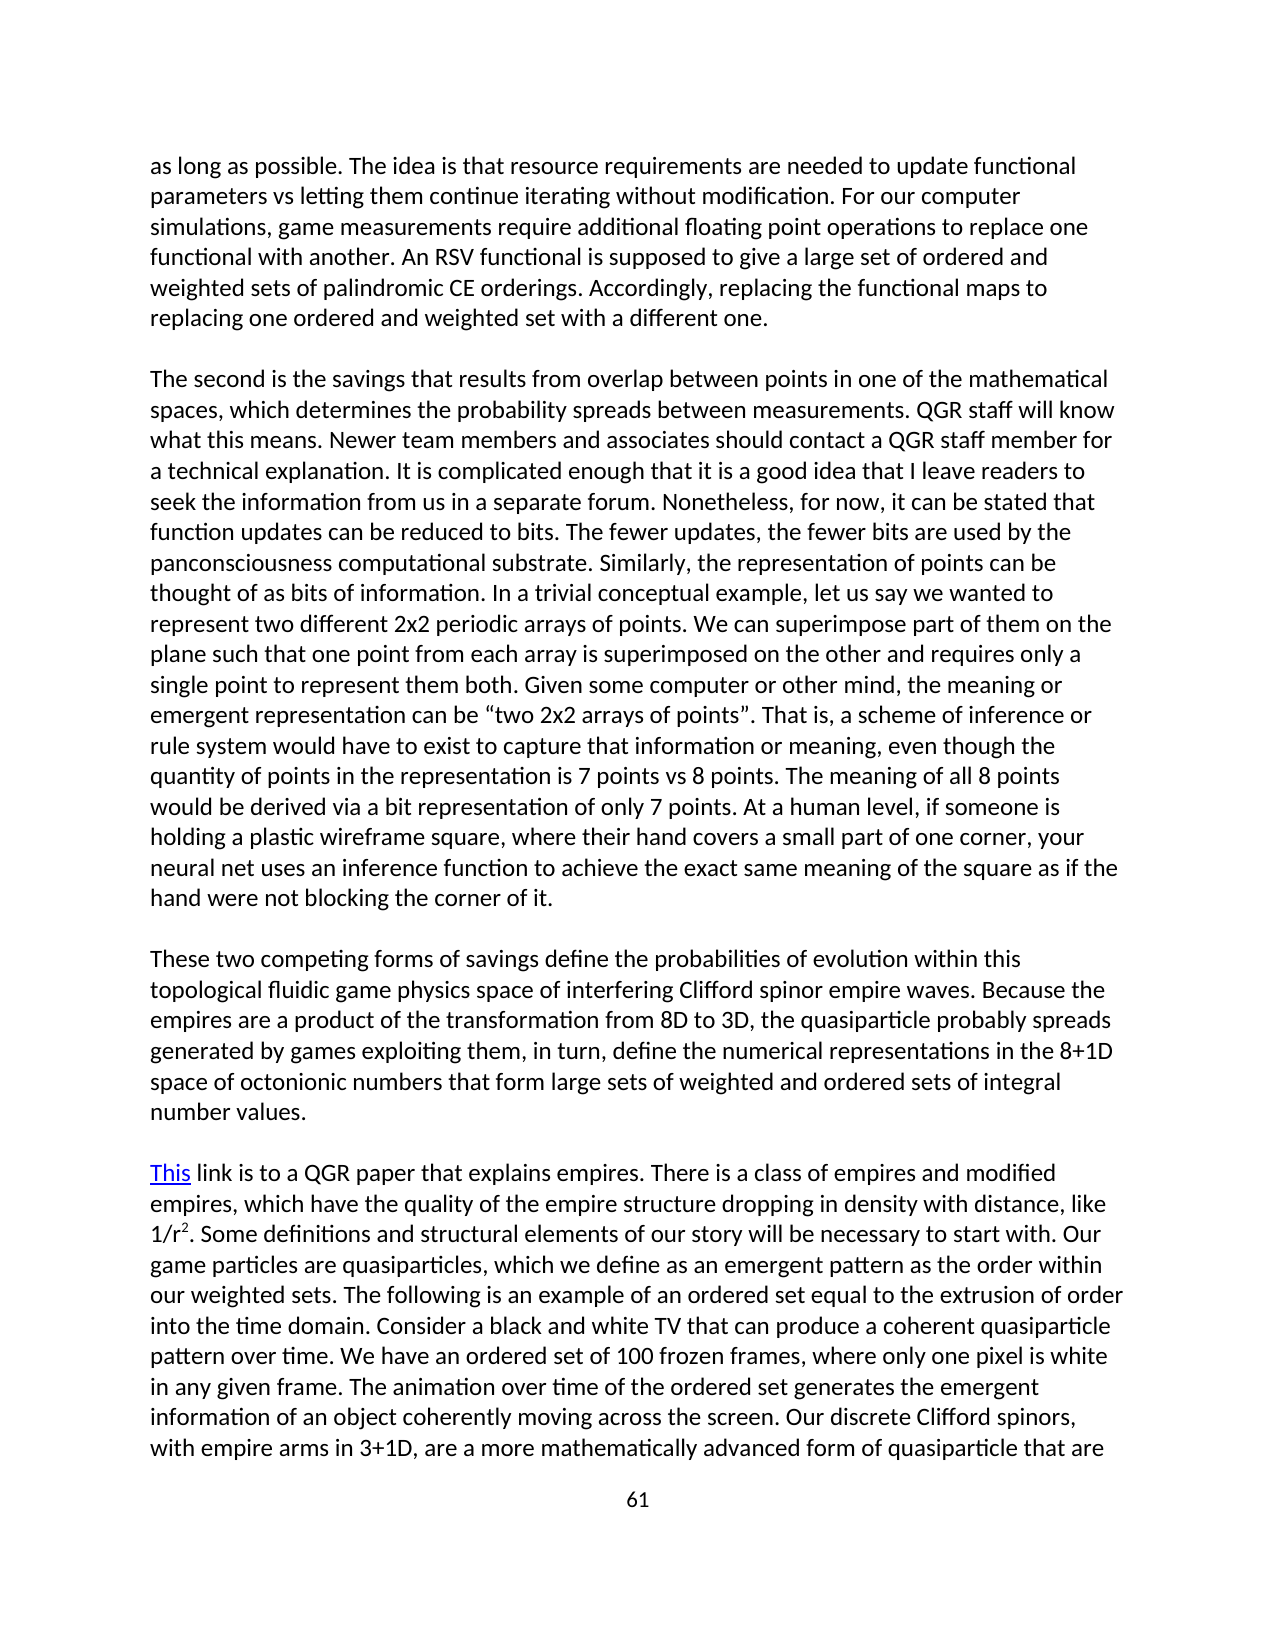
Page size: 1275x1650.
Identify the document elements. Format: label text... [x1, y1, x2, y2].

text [150, 1157, 1125, 1462]
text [150, 150, 1125, 333]
text These two competing forms of savings define the probabilities of evolution within this topological fluidic game physics space of interfering Clifford spinor empire waves. Because the empires are a product of the transformation from 8D to 3D, the quasiparticle probably spreads generated by games exploiting them, in turn, define the numerical representations in the 8+1D space of octonionic numbers that form large sets of weighted and ordered sets of integral number values. [150, 943, 1125, 1127]
text The second is the savings that results from overlap between points in one of the mathematical spaces, which determines the probability spreads between measurements. QGR staff will know what this means. Newer team members and associates should contact a QGR staff member for a technical explanation. It is complicated enough that it is a good idea that I leave readers to seek the information from us in a separate forum. Nonetheless, for now, it can be stated that function updates can be reduced to bits. The fewer updates, the fewer bits are used by the panconsciousness computational substrate. Similarly, the representation of points can be thought of as bits of information. In a trivial conceptual example, let us say we wanted to represent two different 2x2 periodic arrays of points. We can superimpose part of them on the plane such that one point from each array is superimposed on the other and requires only a single point to represent them both. Given some computer or other mind, the meaning or emergent representation can be “two 2x2 arrays of points”. That is, a scheme of inference or rule system would have to exist to capture that information or meaning, even though the quantity of points in the representation is 7 points vs 8 points. The meaning of all 8 points would be derived via a bit representation of only 7 points. At a human level, if someone is holding a plastic wireframe square, where their hand covers a small part of one corner, your neural net uses an inference function to achieve the exact same meaning of the square as if the hand were not blocking the corner of it. [150, 364, 1125, 913]
